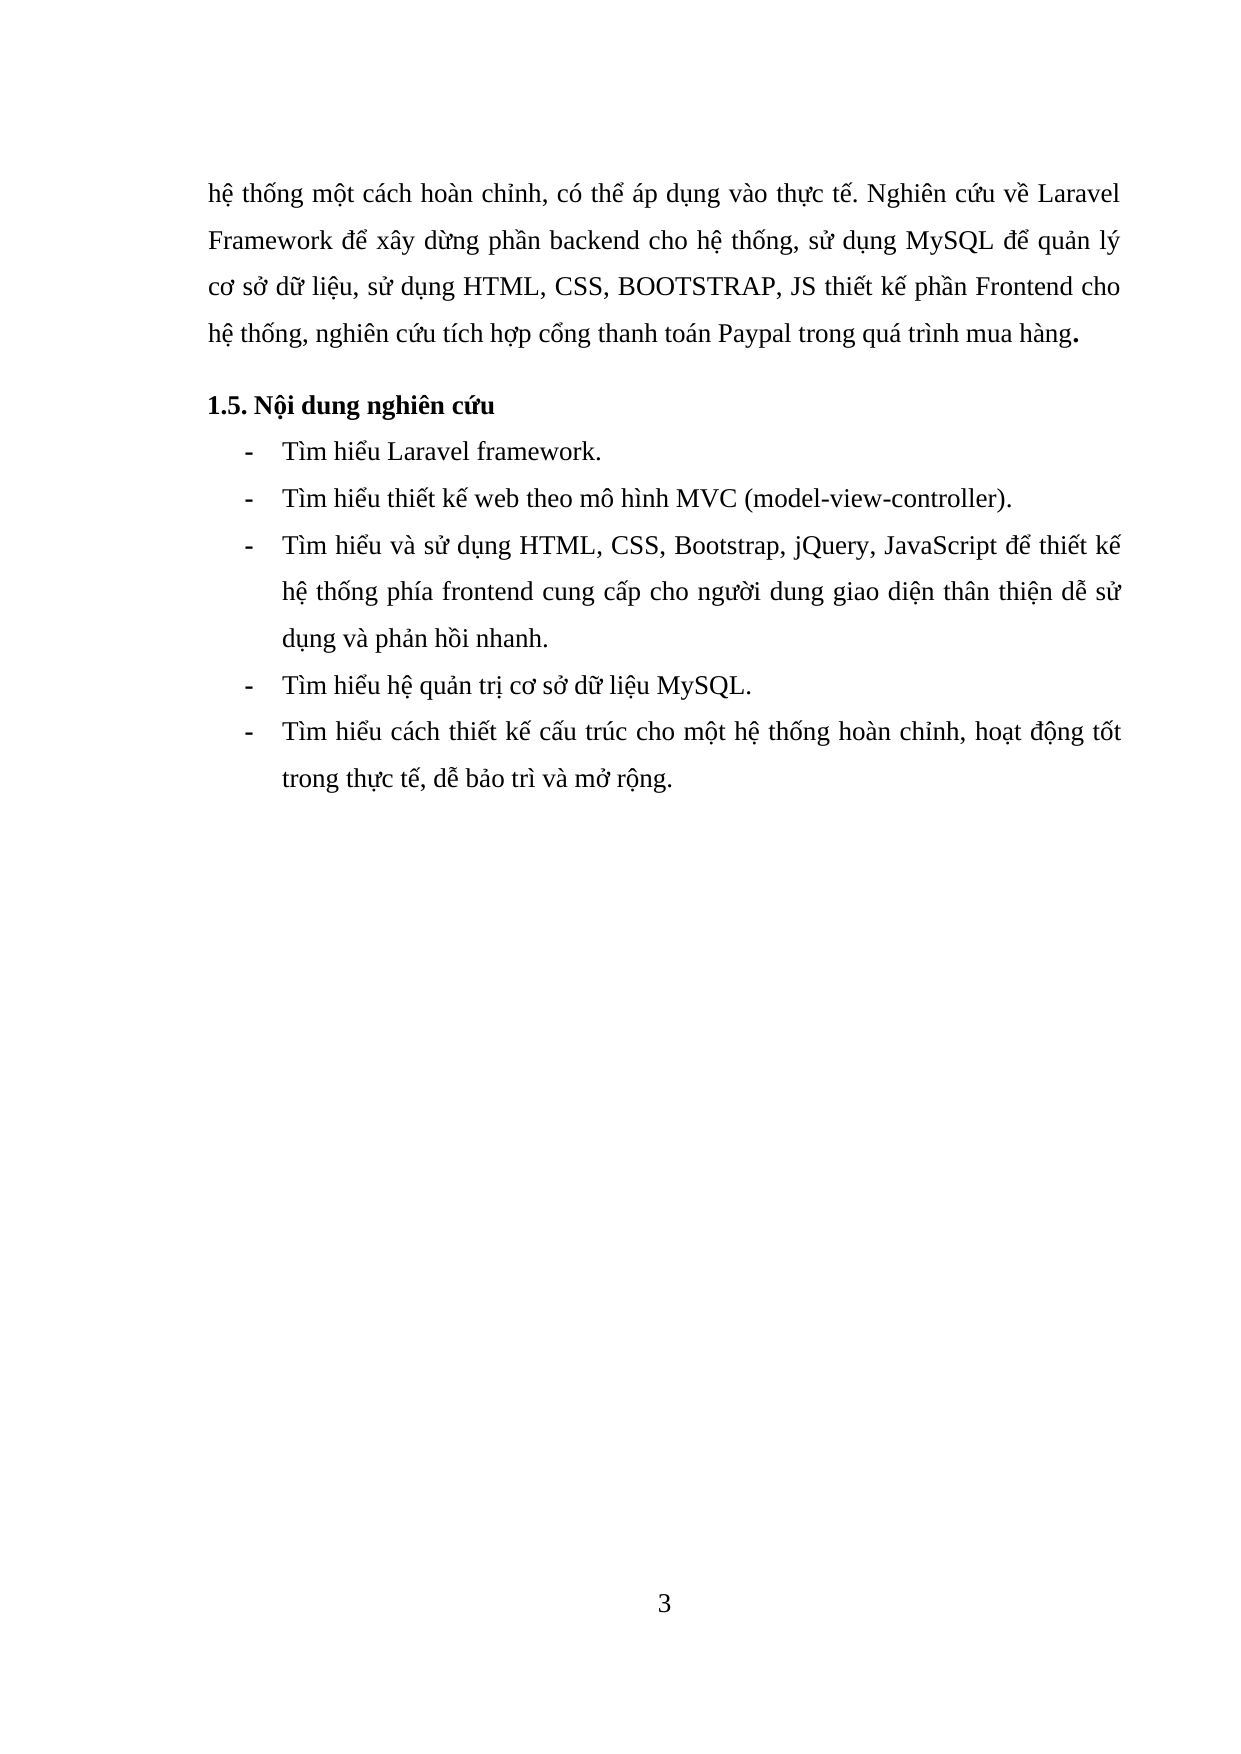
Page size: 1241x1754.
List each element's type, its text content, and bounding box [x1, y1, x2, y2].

list Tìm hiểu cách thiết kế cấu trúc cho một hệ thống hoàn chỉnh, hoạt động tốt trong thực tế, dễ bảo trì và mở rộng. [244, 716, 1122, 793]
list Tìm hiểu thiết kế web theo mô hình MVC (model-view-controller). [244, 482, 1122, 513]
list Tìm hiểu hệ quản trị cơ sở dữ liệu MySQL. [244, 669, 1122, 700]
list Tìm hiểu Laravel framework. [244, 436, 1122, 467]
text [207, 177, 1122, 348]
list Nội dung nghiên cứu [207, 389, 1122, 420]
list Tìm hiểu và sử dụng HTML, CSS, Bootstrap, jQuery, JavaScript để thiết kế hệ thống phía frontend cung cấp cho người dung giao diện thân thiện dễ sử dụng và phản hồi nhanh. [244, 529, 1122, 653]
